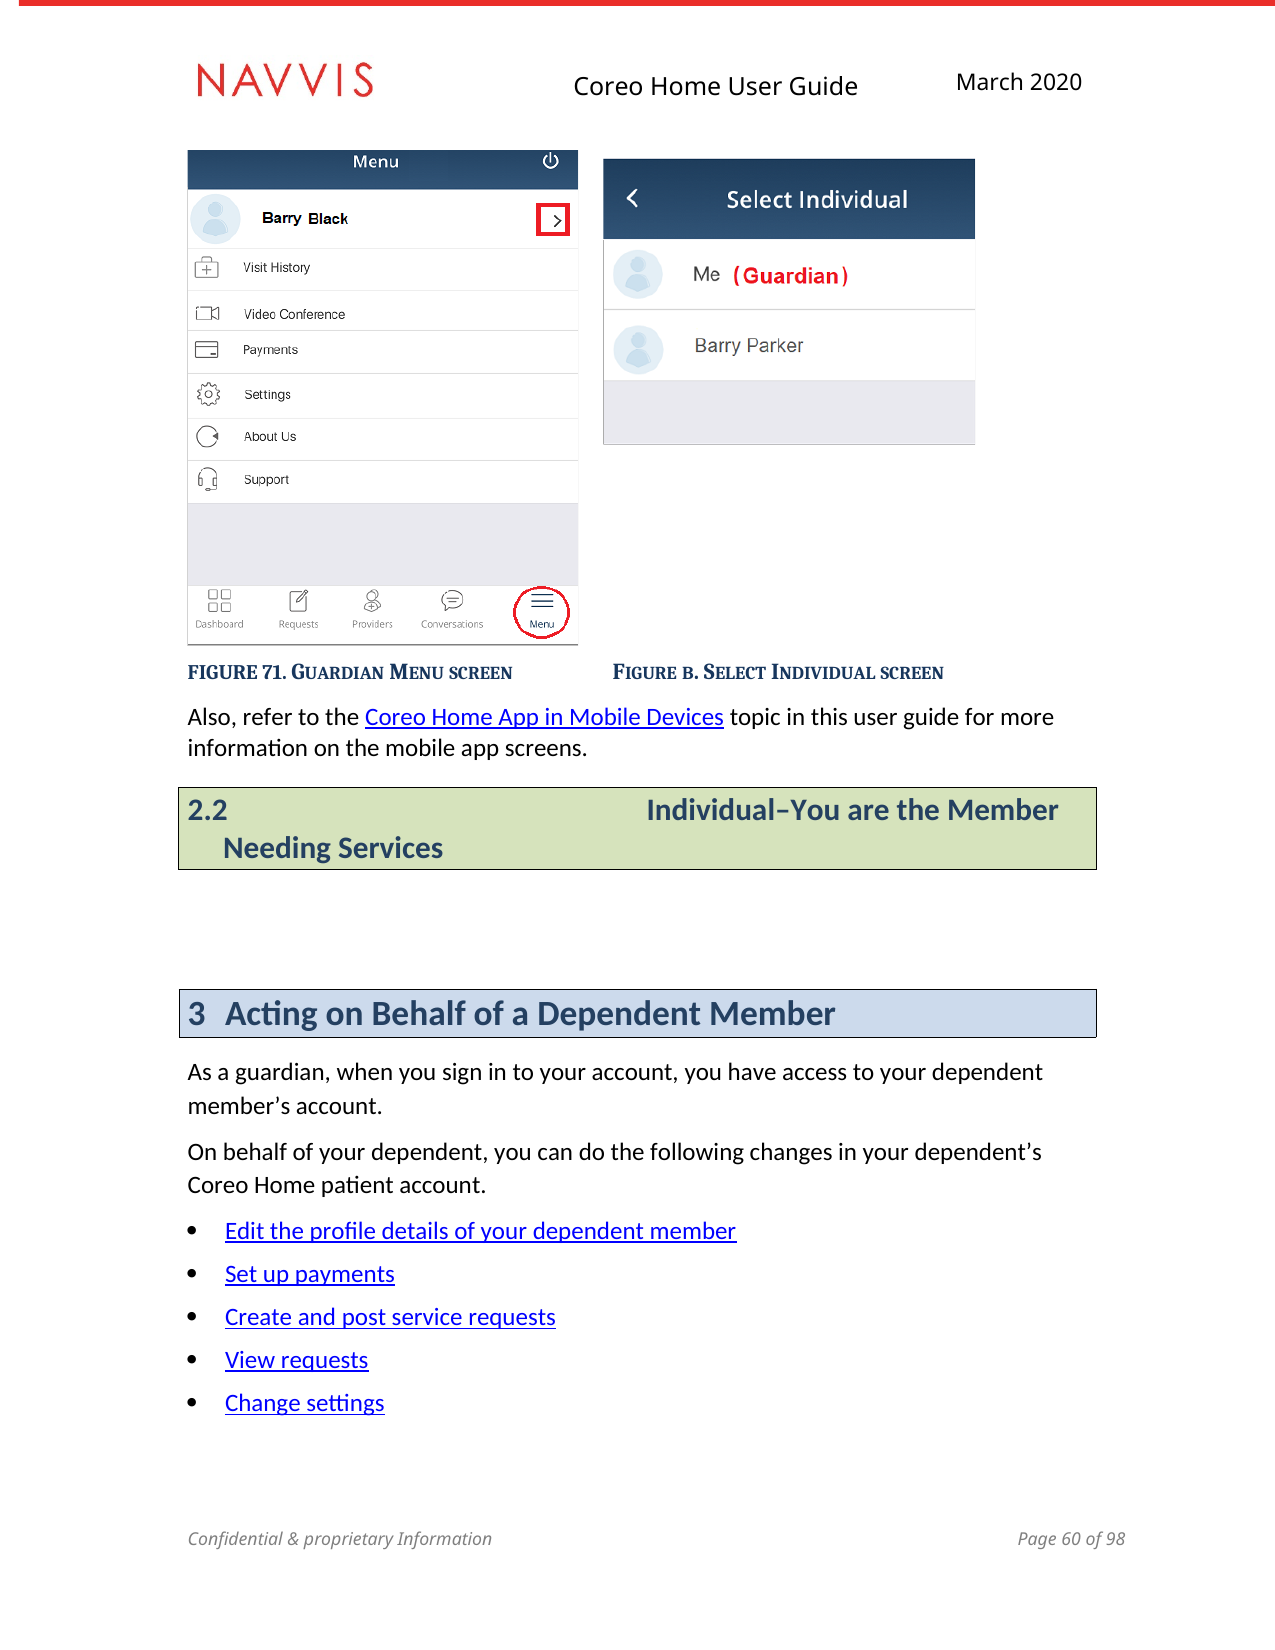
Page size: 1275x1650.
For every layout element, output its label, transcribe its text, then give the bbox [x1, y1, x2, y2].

list Edit the profile details of your dependent member [187, 1215, 1087, 1246]
text Guardian Menu screen Figure b. Select Individual screen [187, 658, 1087, 685]
subtitle Acting on Behalf of a Dependent Member [180, 990, 1096, 1037]
picture [603, 158, 976, 646]
subtitle Individual–You are the Member Needing Services [179, 788, 1096, 869]
list Create and post service requests [187, 1301, 1087, 1332]
text Also, refer to the Coreo Home App in Mobile Devices topic in this user guide for more information on the mobile app screens. [187, 701, 1087, 762]
picture [187, 150, 579, 646]
list Change settings [187, 1387, 1087, 1418]
text As a guardian, when you sign in to your account, you have access to your dependent member’s account. [187, 1056, 1087, 1120]
text On behalf of your dependent, you can do the following changes in your dependent’s Coreo Home patient account. [187, 1136, 1087, 1200]
picture [187, 55, 383, 104]
list View requests [187, 1344, 1087, 1375]
list Set up payments [187, 1258, 1087, 1289]
